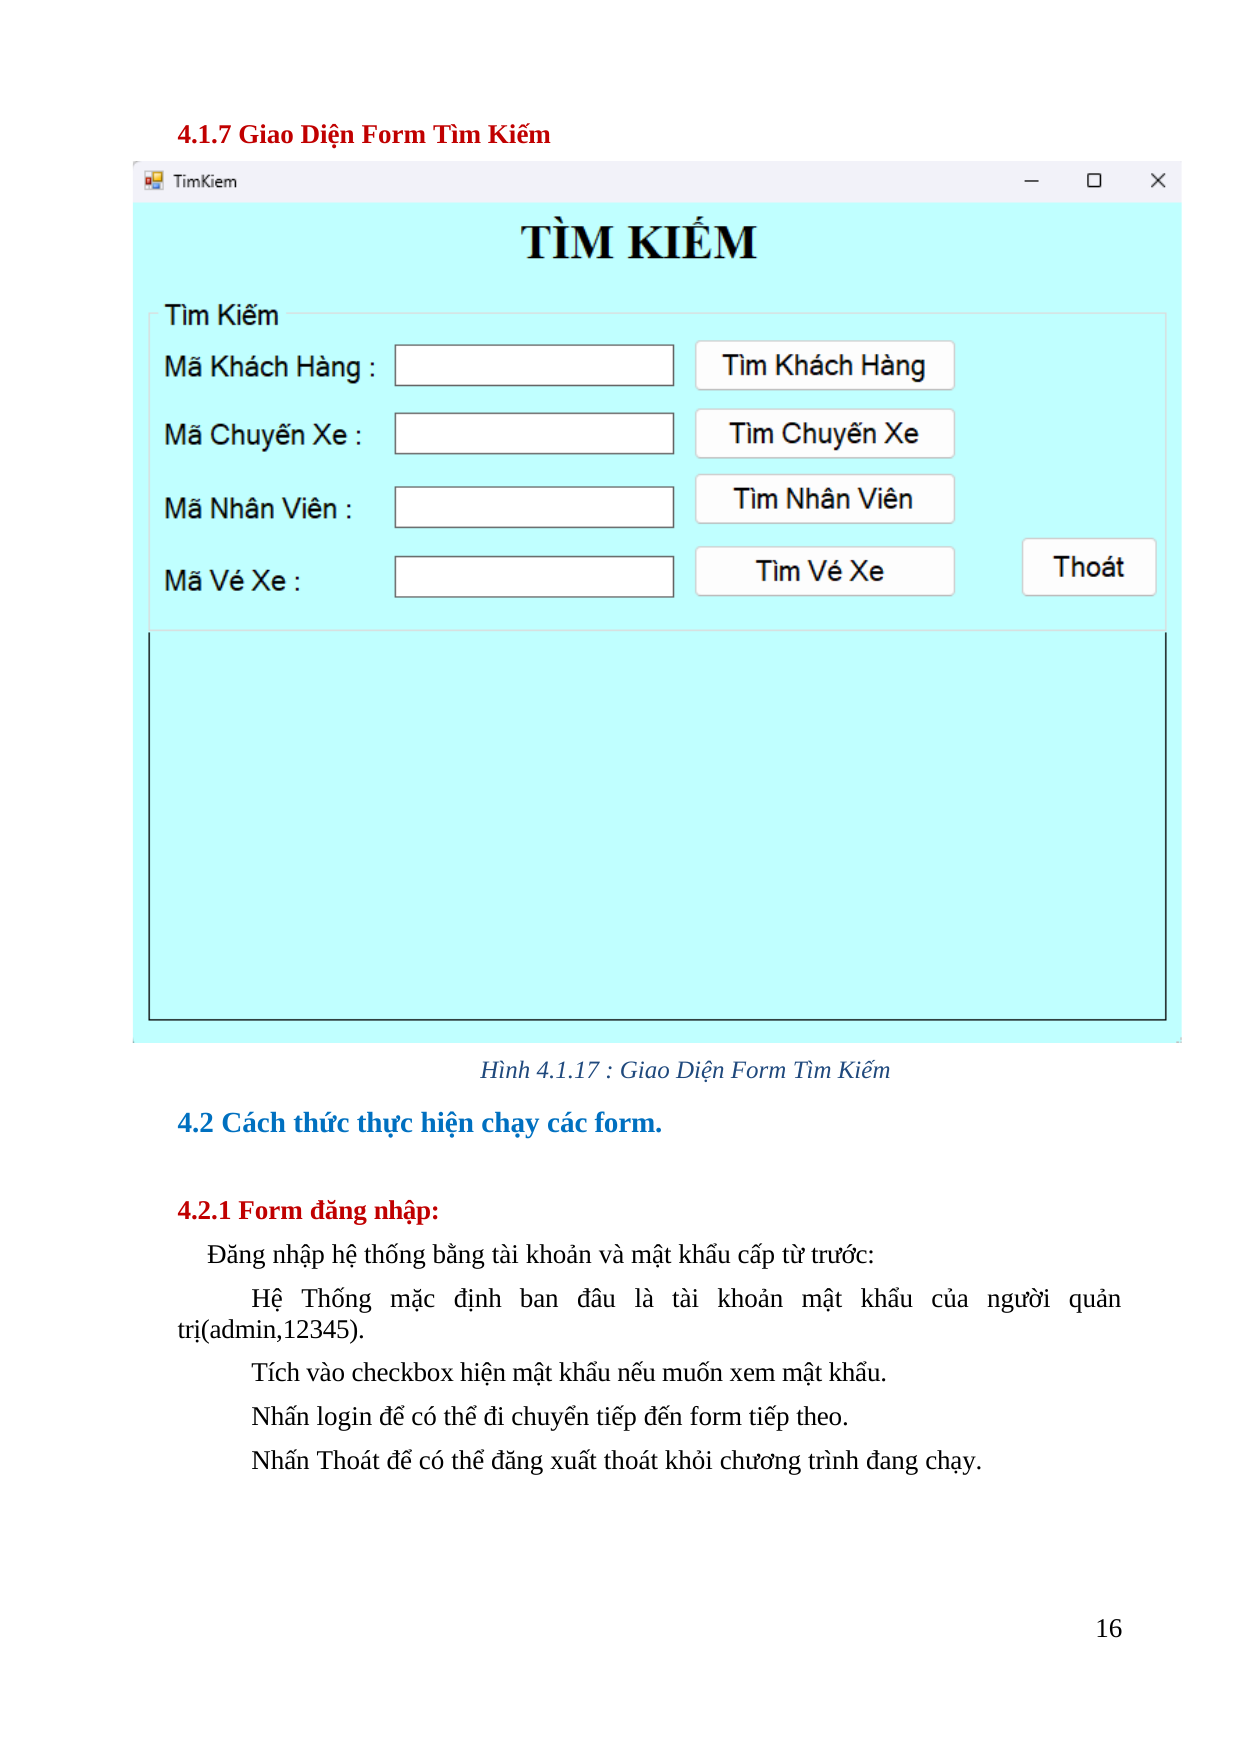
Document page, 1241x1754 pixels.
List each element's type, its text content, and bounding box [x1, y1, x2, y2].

text Nhấn Thoát để có thể đăng xuất thoát khỏi chương trình đang chạy. [177, 1444, 1122, 1475]
subtitle Cách thức thực hiện chạy các form. [177, 1105, 1122, 1138]
text Nhấn login để có thể đi chuyển tiếp đến form tiếp theo. [177, 1400, 1122, 1431]
subtitle Form đăng nhập: [177, 1194, 1122, 1226]
text Hệ Thống mặc định ban đâu là tài khoản mật khẩu của người quản trị(admin,12345). [177, 1282, 1122, 1344]
picture [132, 161, 1182, 1043]
subtitle Giao Diện Form Tìm Kiếm [177, 118, 1122, 149]
text Tích vào checkbox hiện mật khẩu nếu muốn xem mật khẩu. [177, 1356, 1122, 1388]
text Đăng nhập hệ thống bằng tài khoản và mật khẩu cấp từ trước: [177, 1238, 1122, 1269]
